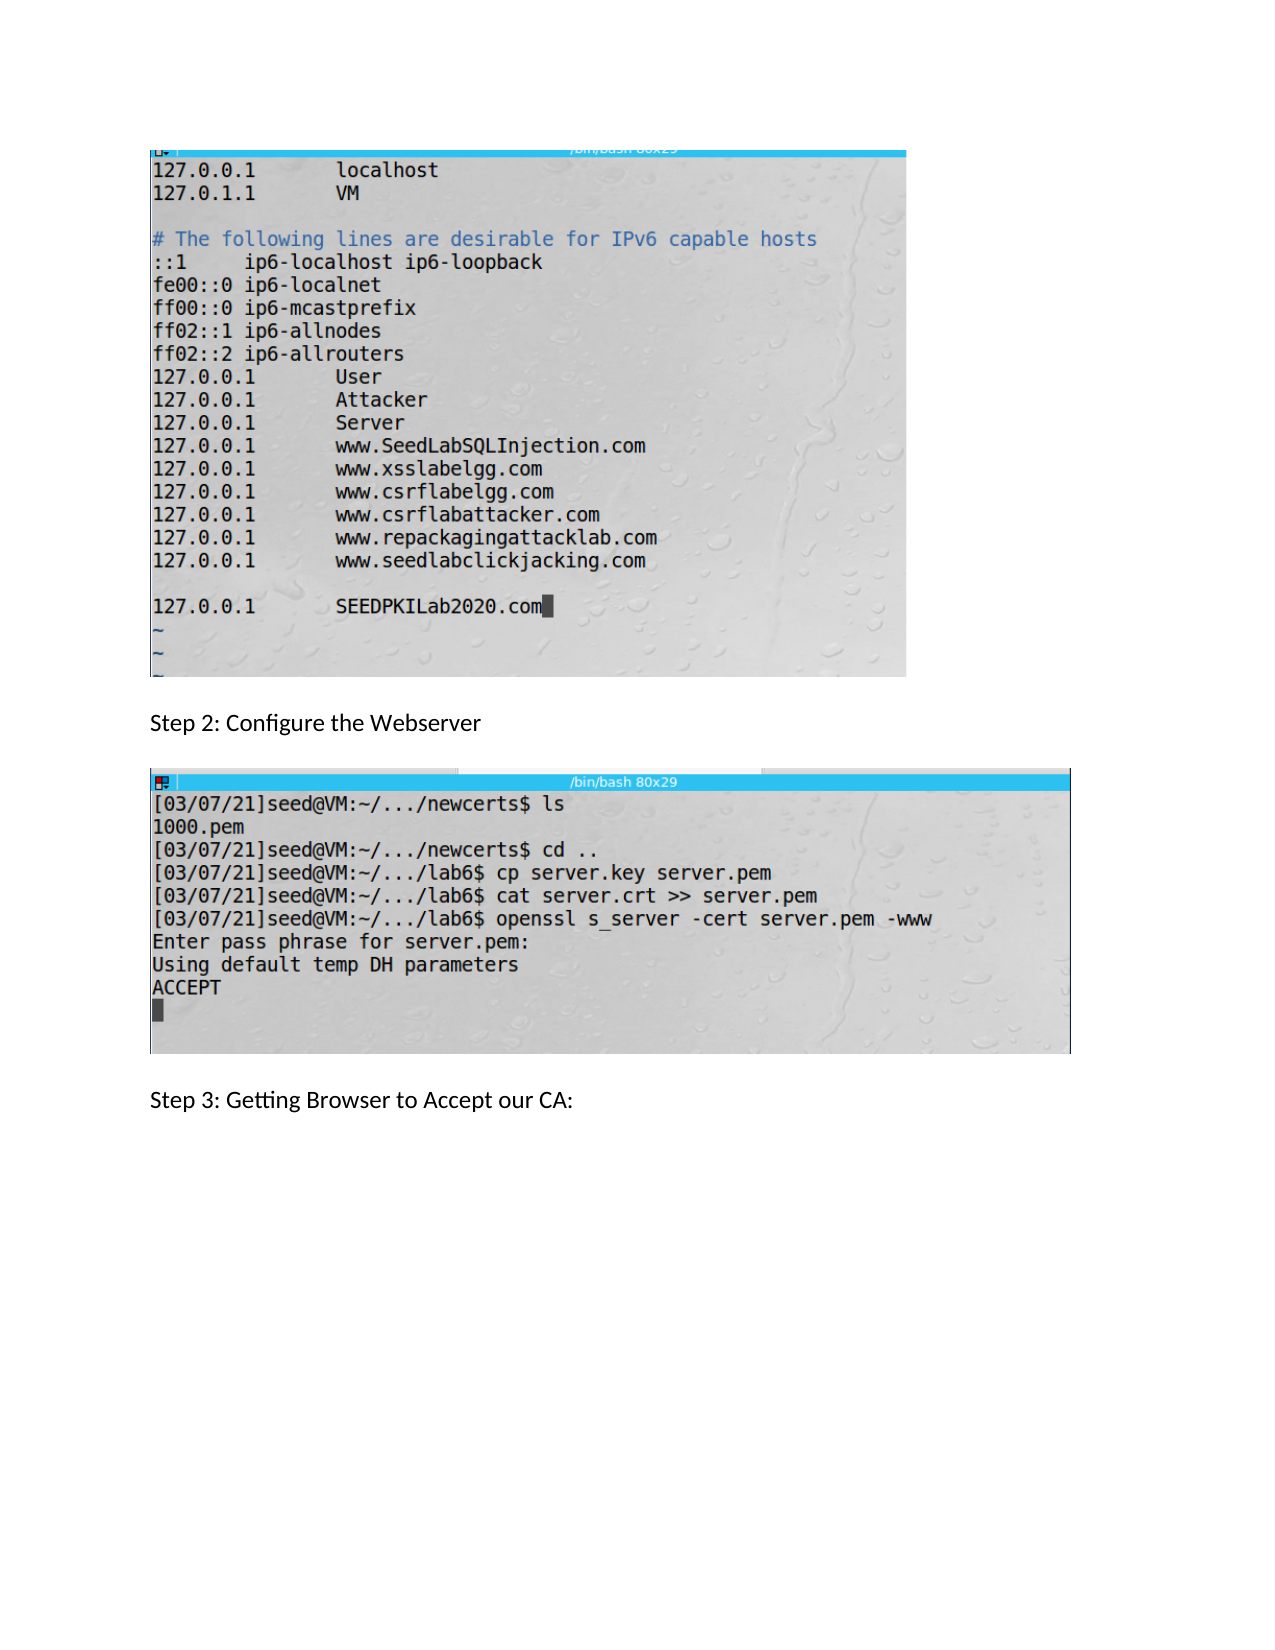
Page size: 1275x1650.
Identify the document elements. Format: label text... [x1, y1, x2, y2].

picture [150, 150, 907, 677]
picture [150, 768, 1071, 1054]
text Step 3: Getting Browser to Accept our CA: [150, 1084, 1125, 1115]
text Step 2: Configure the Webserver [150, 708, 1125, 738]
